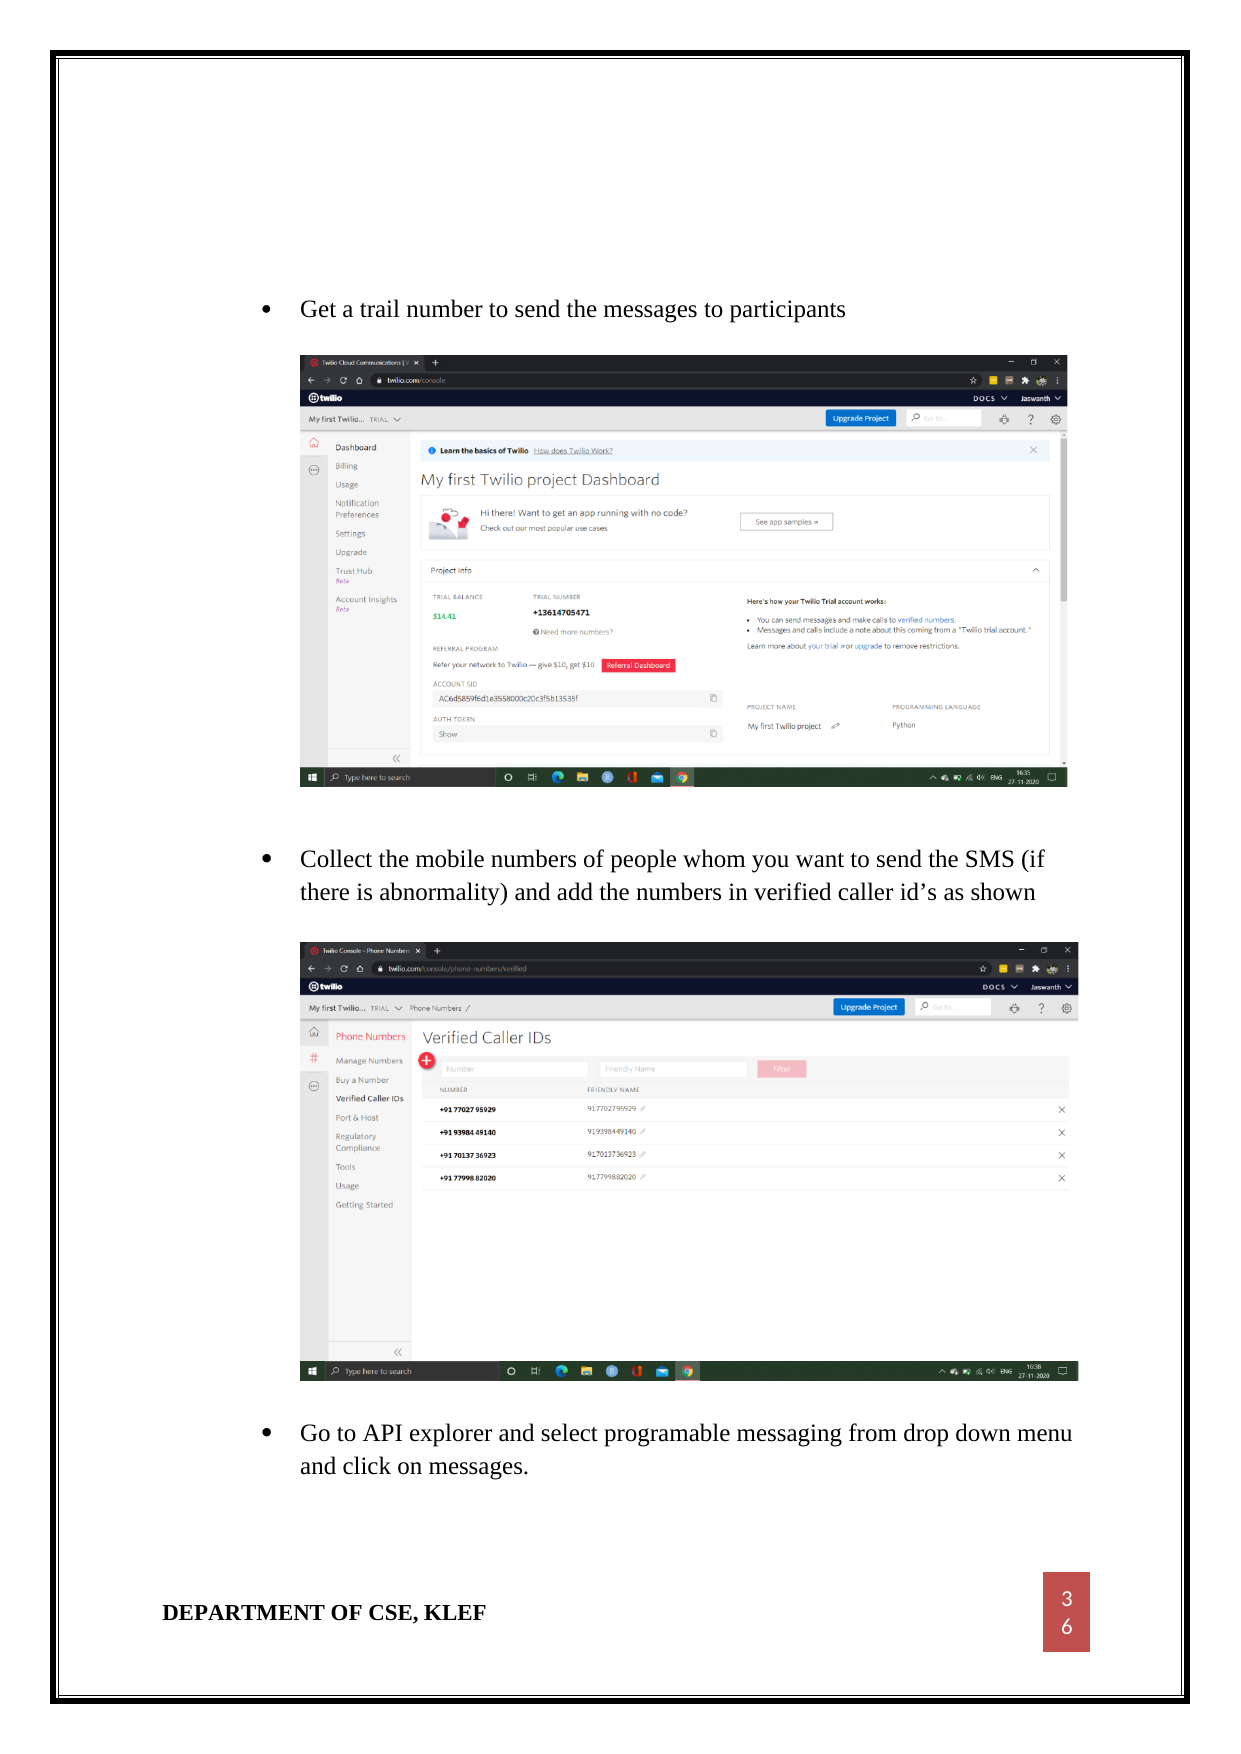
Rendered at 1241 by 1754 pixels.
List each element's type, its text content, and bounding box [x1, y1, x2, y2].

list Collect the mobile numbers of people whom you want to send the SMS (if there is abnormality) and add the numbers in verified caller id’s as shown [262, 844, 1090, 906]
list Go to API explorer and select programable messaging from drop down menu and click on messages. [262, 1418, 1090, 1479]
picture [300, 355, 1068, 787]
list Get a trail number to send the messages to participants [262, 294, 1090, 322]
picture [300, 942, 1079, 1381]
